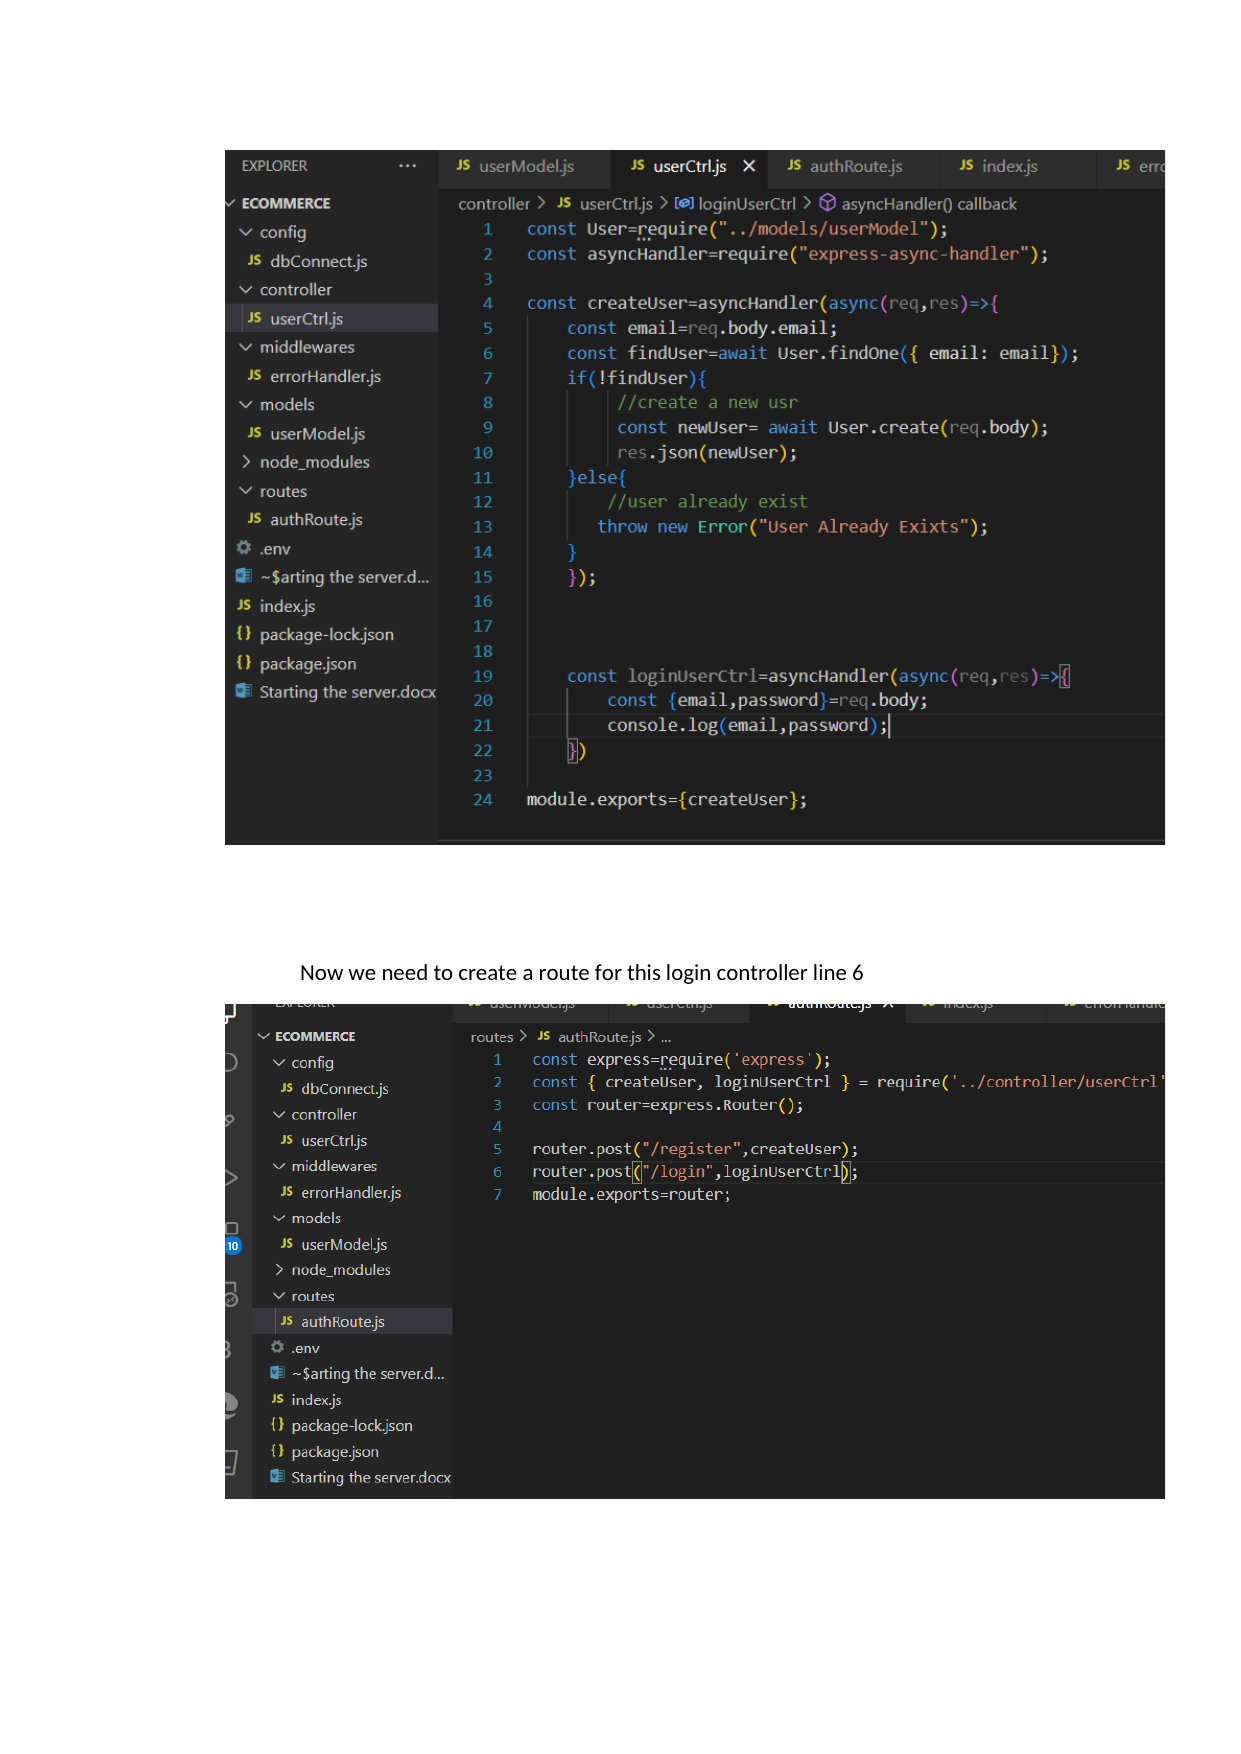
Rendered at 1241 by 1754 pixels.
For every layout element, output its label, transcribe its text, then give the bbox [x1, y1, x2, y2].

picture [225, 150, 1166, 845]
text Now we need to create a route for this login controller line 6 [150, 958, 1090, 986]
picture [225, 1004, 1166, 1499]
